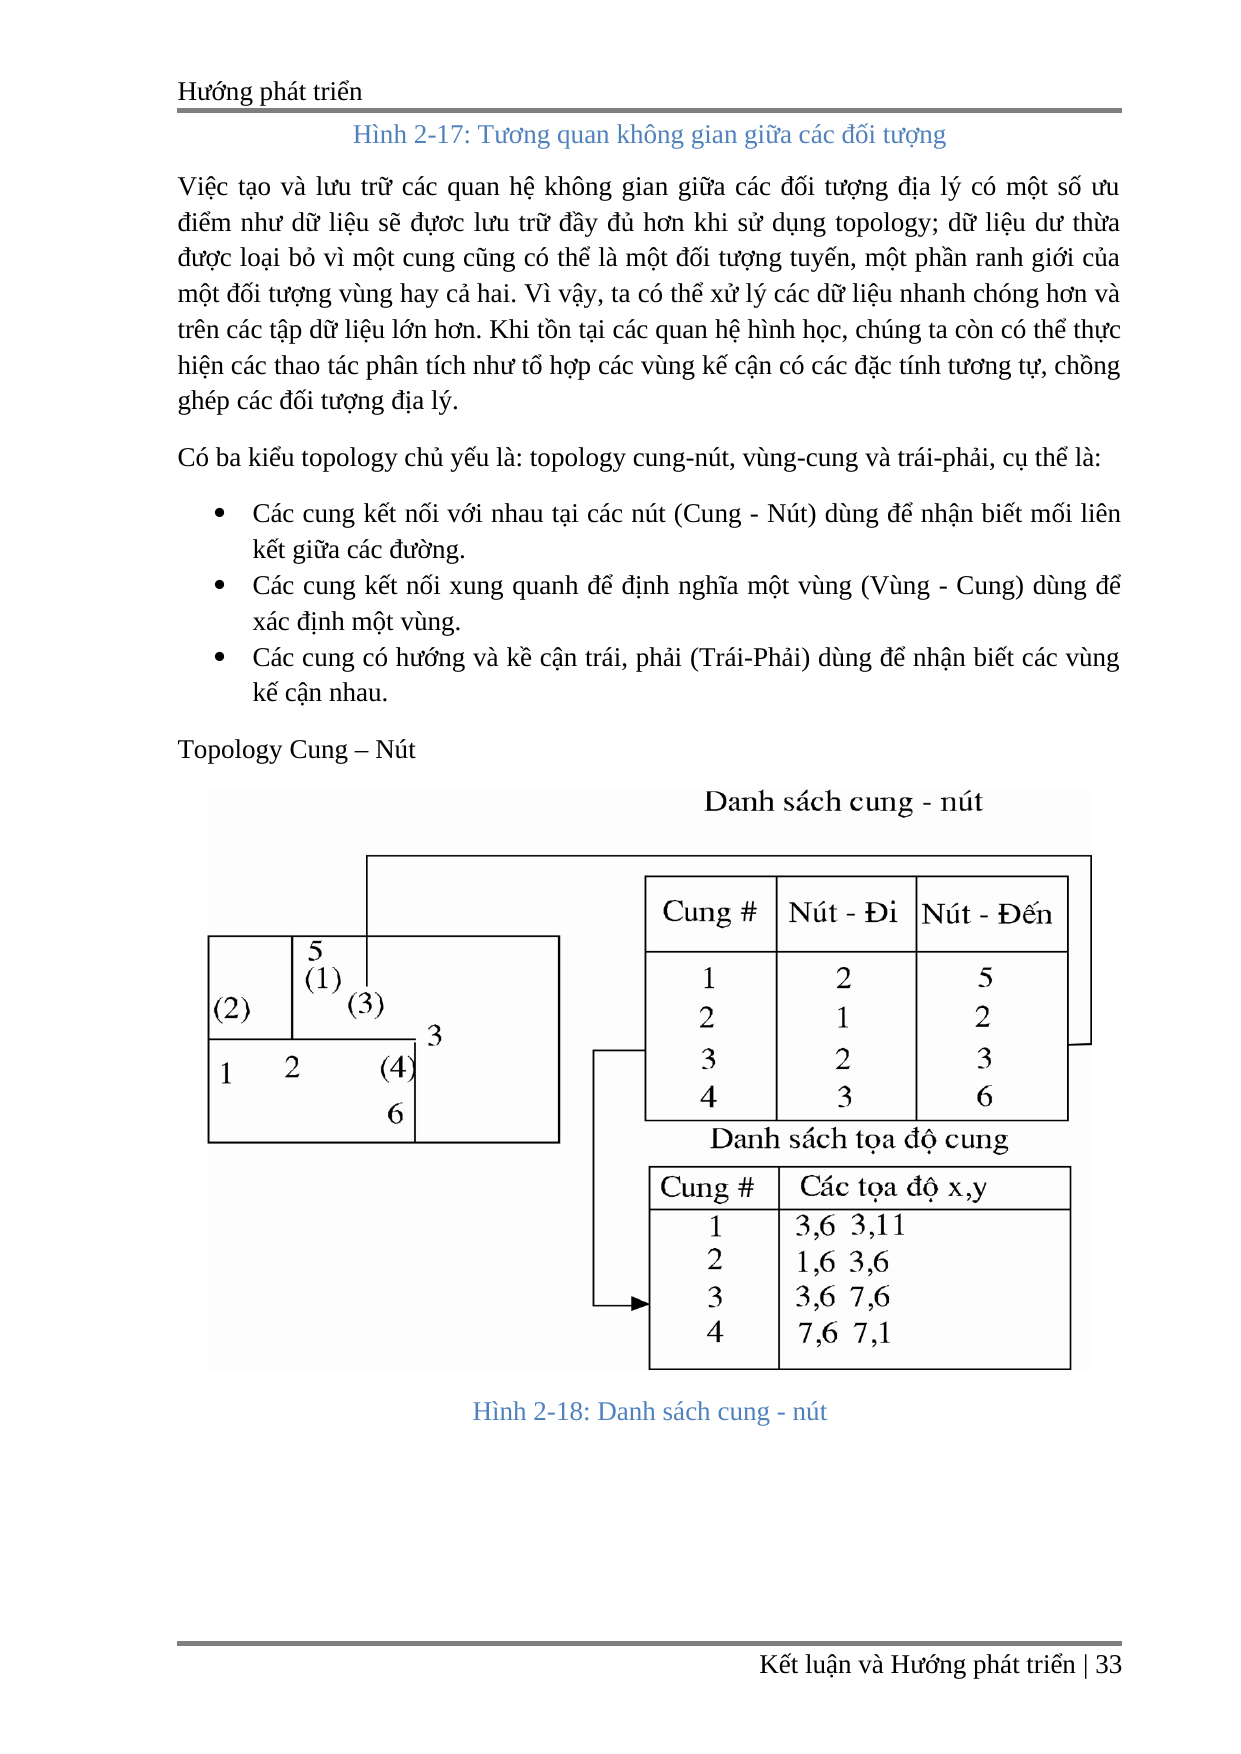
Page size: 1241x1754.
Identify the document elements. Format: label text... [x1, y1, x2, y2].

text Việc tạo và lưu trữ các quan hệ không gian giữa các đối tượng địa lý có một số ưu điểm như dữ liệu sẽ đựơc lưu trữ đầy đủ hơn khi sử dụng topology; dữ liệu dư thừa được loại bỏ vì một cung cũng có thể là một đối tượng tuyến, một phần ranh giới của một đối tượng vùng hay cả hai. Vì vậy, ta có thể xử lý các dữ liệu nhanh chóng hơn và trên các tập dữ liệu lớn hơn. Khi tồn tại các quan hệ hình học, chúng ta còn có thể thực hiện các thao tác phân tích như tổ hợp các vùng kế cận có các đặc tính tương tự, chồng ghép các đối tượng địa lý. [177, 170, 1122, 416]
list Các cung kết nối xung quanh để định nghĩa một vùng (Vùng - Cung) dùng để xác định một vùng. [215, 569, 1122, 636]
list Các cung có hướng và kề cận trái, phải (Trái-Phải) dùng để nhận biết các vùng kế cận nhau. [215, 641, 1122, 708]
text Topology Cung – Nút [177, 733, 1122, 764]
list Các cung kết nối với nhau tại các nút (Cung - Nút) dùng để nhận biết mối liên kết giữa các đường. [215, 498, 1122, 564]
picture [207, 789, 1092, 1370]
text Có ba kiểu topology chủ yếu là: topology cung-nút, vùng-cung và trái-phải, cụ thể là: [177, 441, 1122, 472]
